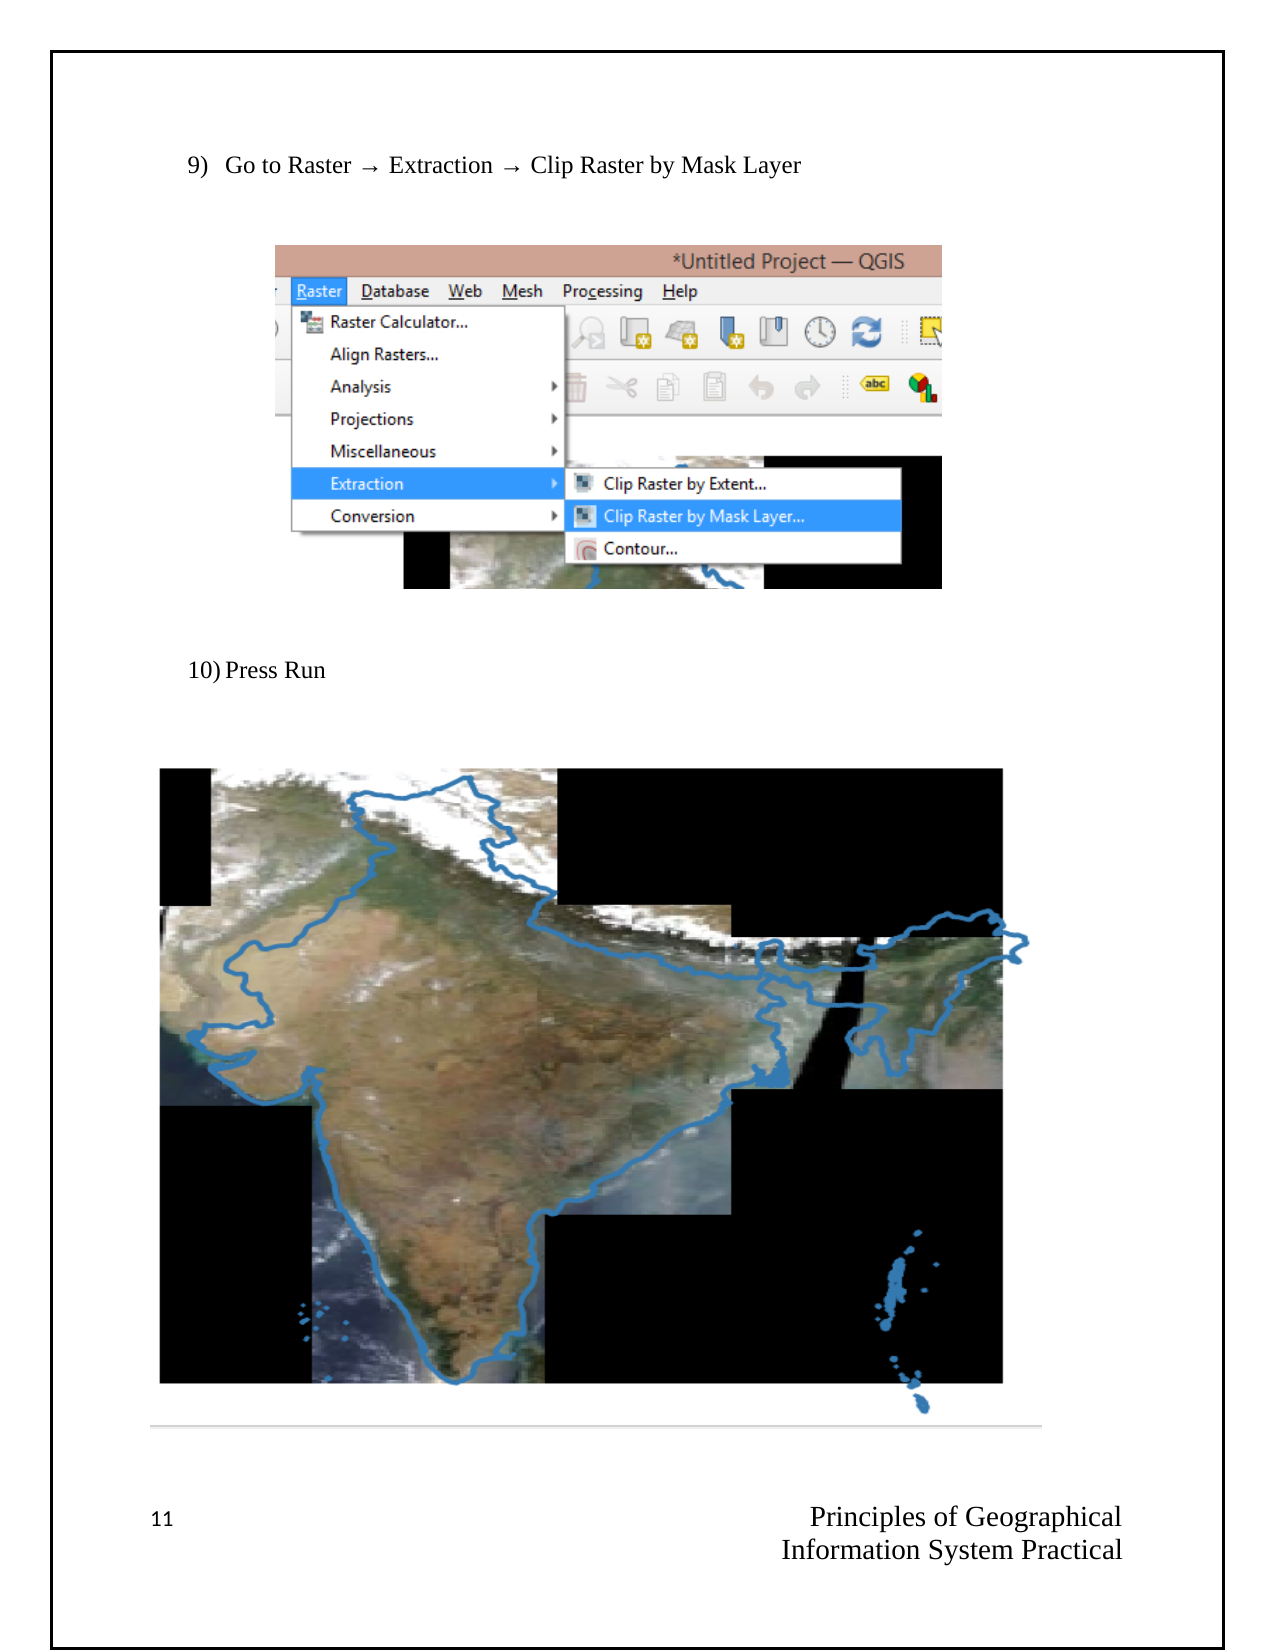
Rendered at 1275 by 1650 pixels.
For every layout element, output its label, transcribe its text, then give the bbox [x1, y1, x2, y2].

list Go to Raster → Extraction → Clip Raster by Mask Layer [187, 150, 1125, 179]
picture [150, 752, 1042, 1429]
picture [275, 245, 942, 589]
list Press Run [187, 655, 1125, 684]
